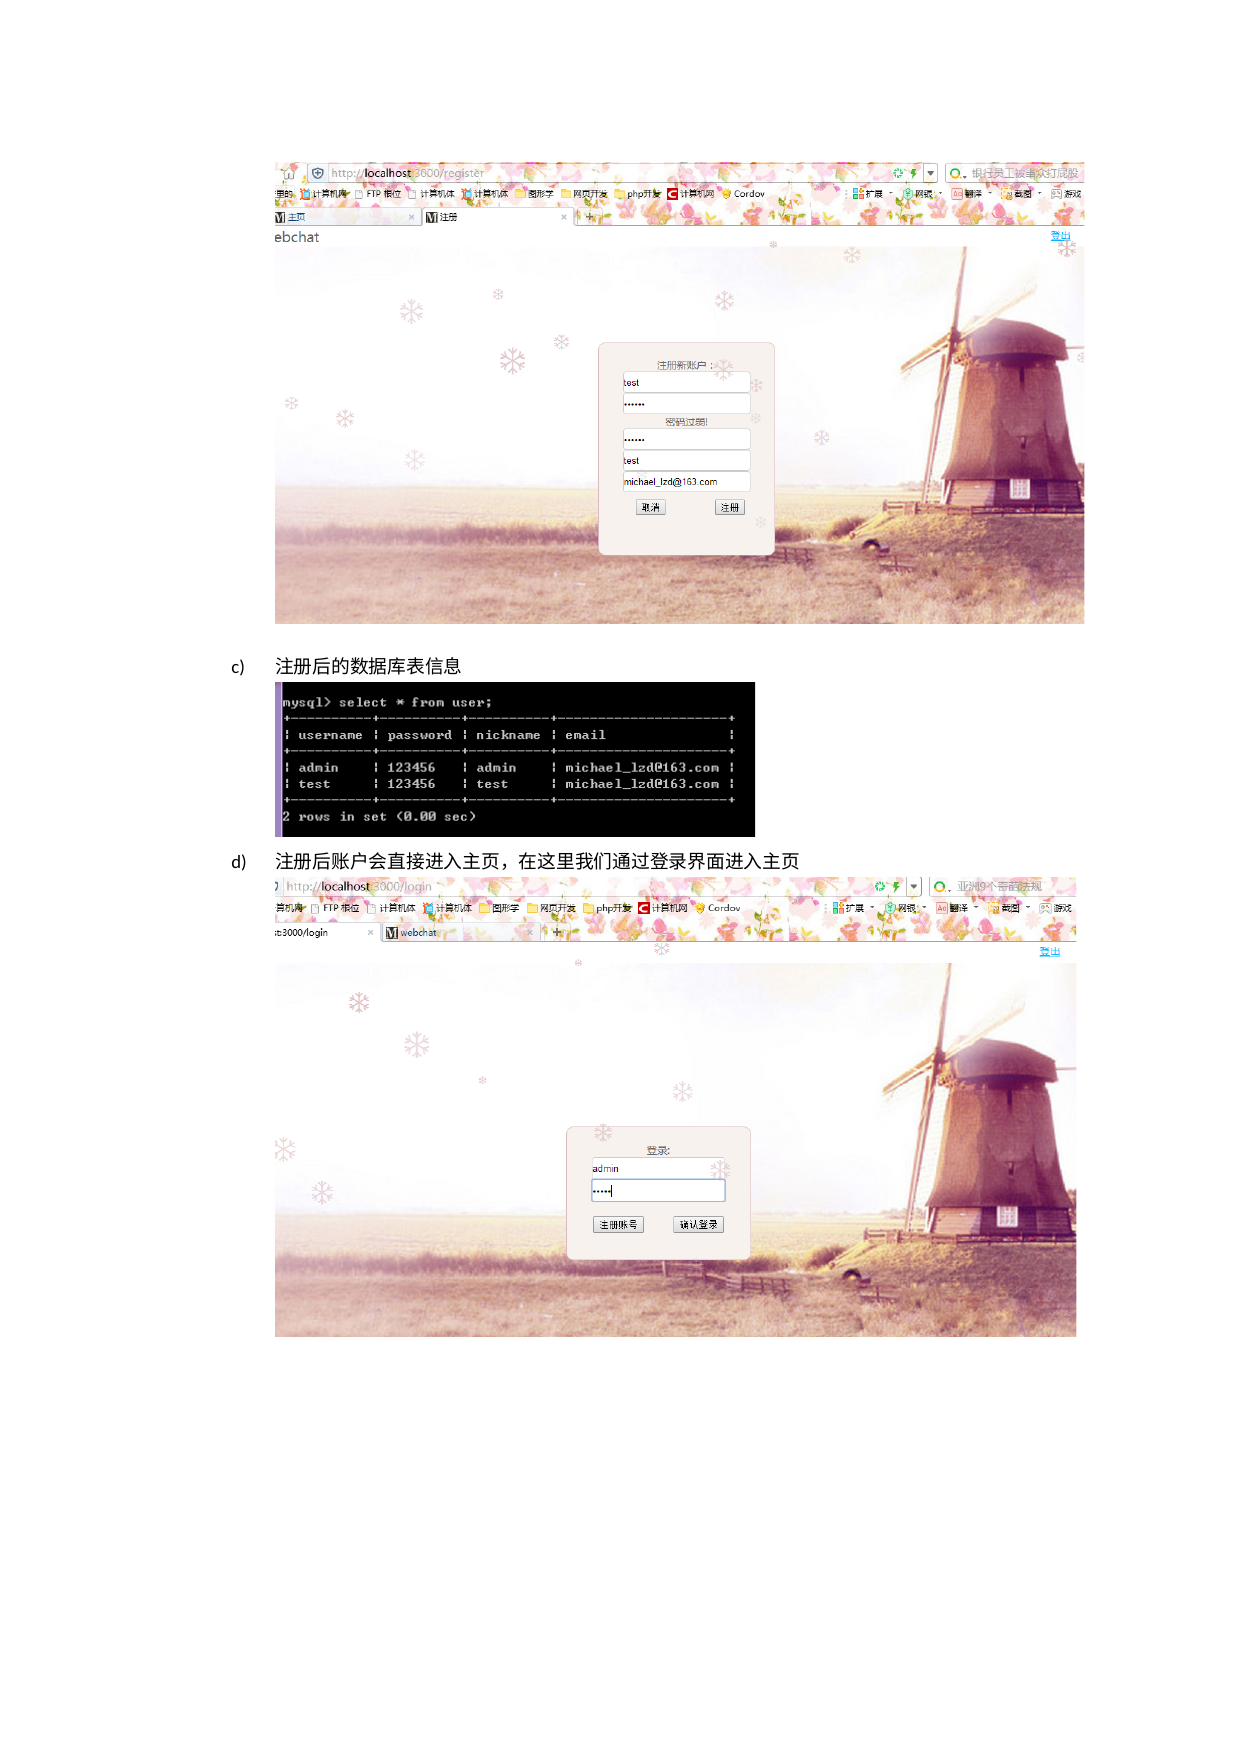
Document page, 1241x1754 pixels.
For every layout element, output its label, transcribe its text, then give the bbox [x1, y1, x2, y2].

picture [275, 162, 1085, 624]
picture [275, 877, 1077, 1337]
list 注册后的数据库表信息 [231, 649, 1053, 682]
picture [275, 682, 756, 837]
list 注册后账户会直接进入主页，在这里我们通过登录界面进入主页 [231, 844, 1053, 877]
